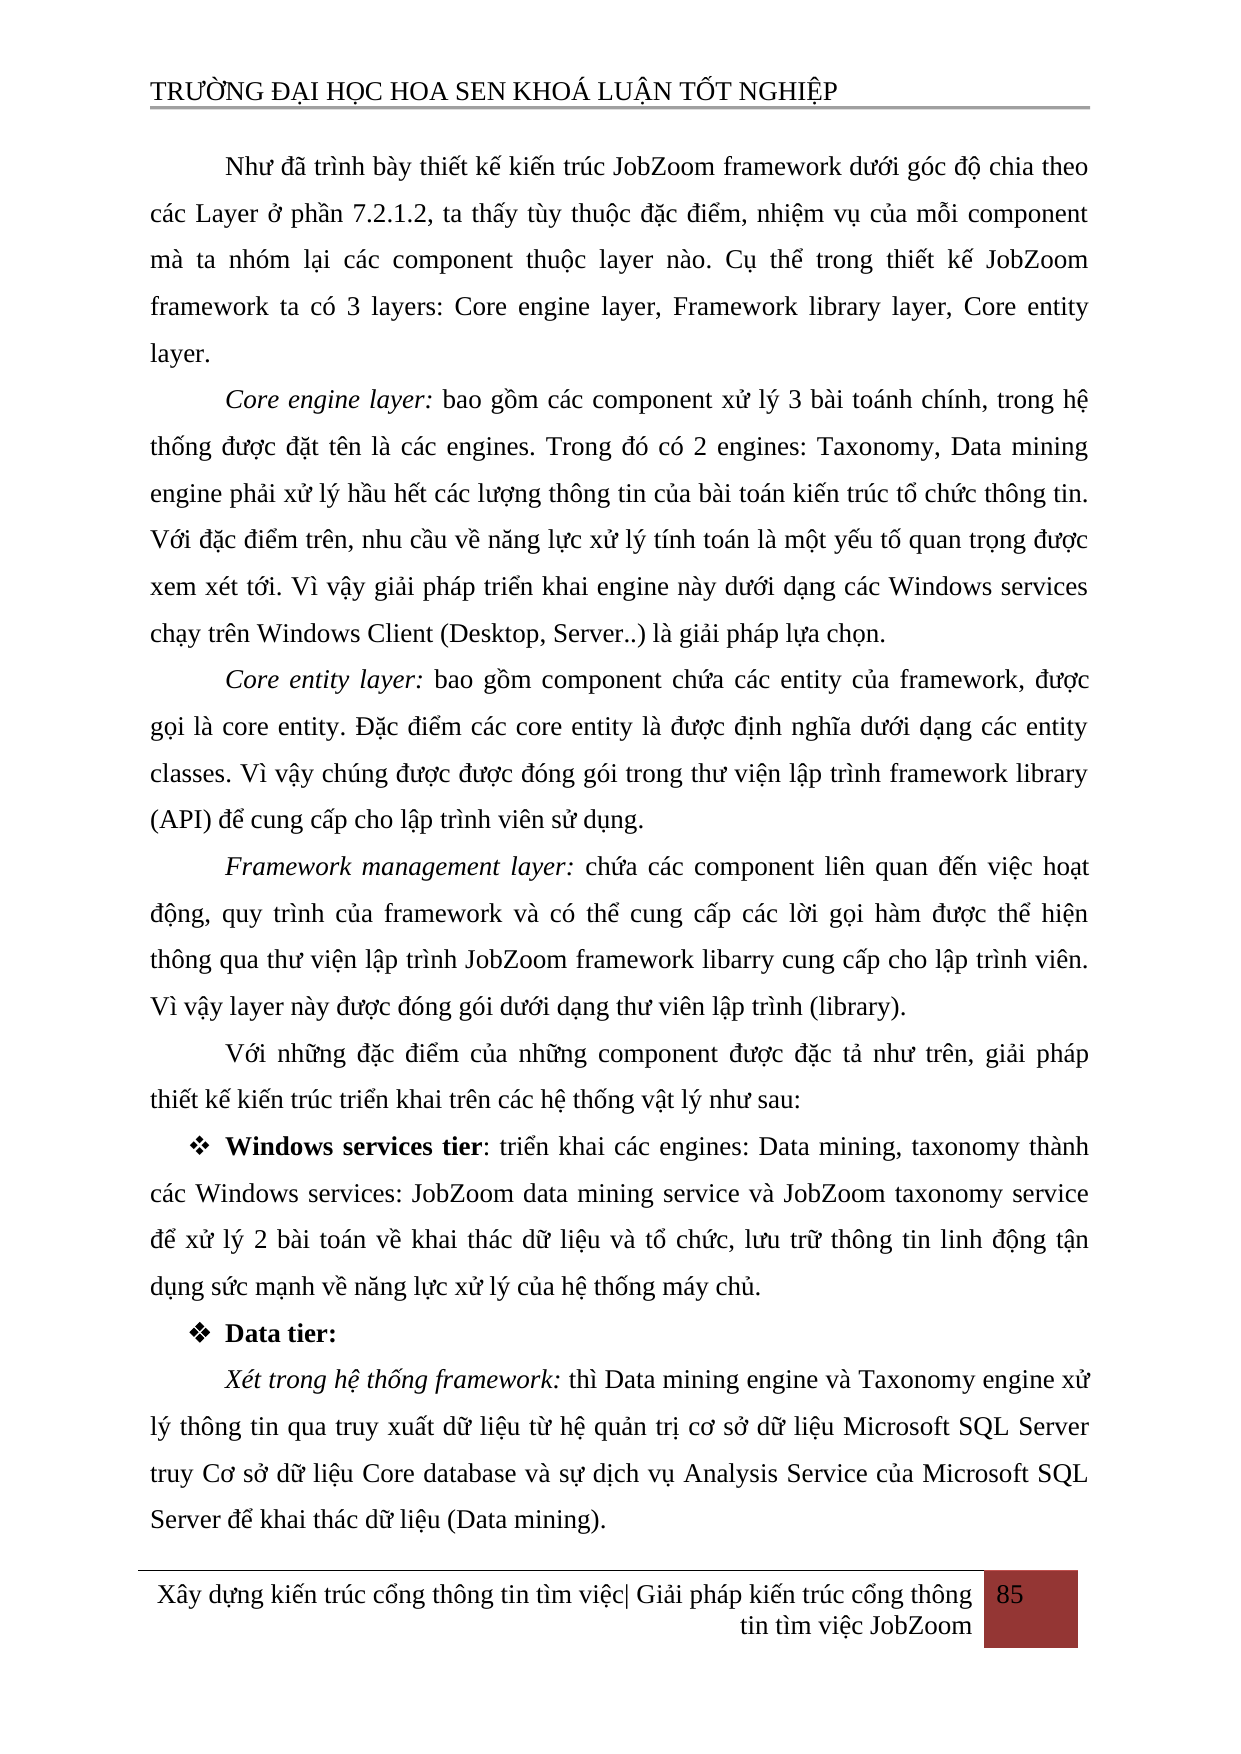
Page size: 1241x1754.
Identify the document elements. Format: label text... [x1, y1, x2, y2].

text Như đã trình bày thiết kế kiến trúc JobZoom framework dưới góc độ chia theo các Layer ở phần 7.2.1.2, ta thấy tùy thuộc đặc điểm, nhiệm vụ của mỗi component mà ta nhóm lại các component thuộc layer nào. Cụ thể trong thiết kế JobZoom framework ta có 3 layers: Core engine layer, Framework library layer, Core entity layer. [150, 150, 1090, 368]
list Windows services tier: triển khai các engines: Data mining, taxonomy thành các Windows services: JobZoom data mining service và JobZoom taxonomy service để xử lý 2 bài toán về khai thác dữ liệu và tổ chức, lưu trữ thông tin linh động tận dụng sức mạnh về năng lực xử lý của hệ thống máy chủ. [150, 1130, 1090, 1301]
text Với những đặc điểm của những component được đặc tả như trên, giải pháp thiết kế kiến trúc triển khai trên các hệ thống vật lý như sau: [150, 1037, 1090, 1114]
text Xét trong hệ thống framework: thì Data mining engine và Taxonomy engine xử lý thông tin qua truy xuất dữ liệu từ hệ quản trị cơ sở dữ liệu Microsoft SQL Server truy Cơ sở dữ liệu Core database và sự dịch vụ Analysis Service của Microsoft SQL Server để khai thác dữ liệu (Data mining). [150, 1364, 1090, 1535]
list Data tier: [187, 1317, 1090, 1348]
text Framework management layer: chứa các component liên quan đến việc hoạt động, quy trình của framework và có thể cung cấp các lời gọi hàm được thể hiện thông qua thư viện lập trình JobZoom framework libarry cung cấp cho lập trình viên. Vì vậy layer này được đóng gói dưới dạng thư viên lập trình (library). [150, 850, 1090, 1021]
text Core entity layer: bao gồm component chứa các entity của framework, được gọi là core entity. Đặc điểm các core entity là được định nghĩa dưới dạng các entity classes. Vì vậy chúng được được đóng gói trong thư viện lập trình framework library (API) để cung cấp cho lập trình viên sử dụng. [150, 663, 1090, 834]
text Core engine layer: bao gồm các component xử lý 3 bài toánh chính, trong hệ thống được đặt tên là các engines. Trong đó có 2 engines: Taxonomy, Data mining engine phải xử lý hầu hết các lượng thông tin của bài toán kiến trúc tổ chức thông tin. Với đặc điểm trên, nhu cầu về năng lực xử lý tính toán là một yếu tố quan trọng được xem xét tới. Vì vậy giải pháp triển khai engine này dưới dạng các Windows services chạy trên Windows Client (Desktop, Server..) là giải pháp lựa chọn. [150, 383, 1090, 648]
